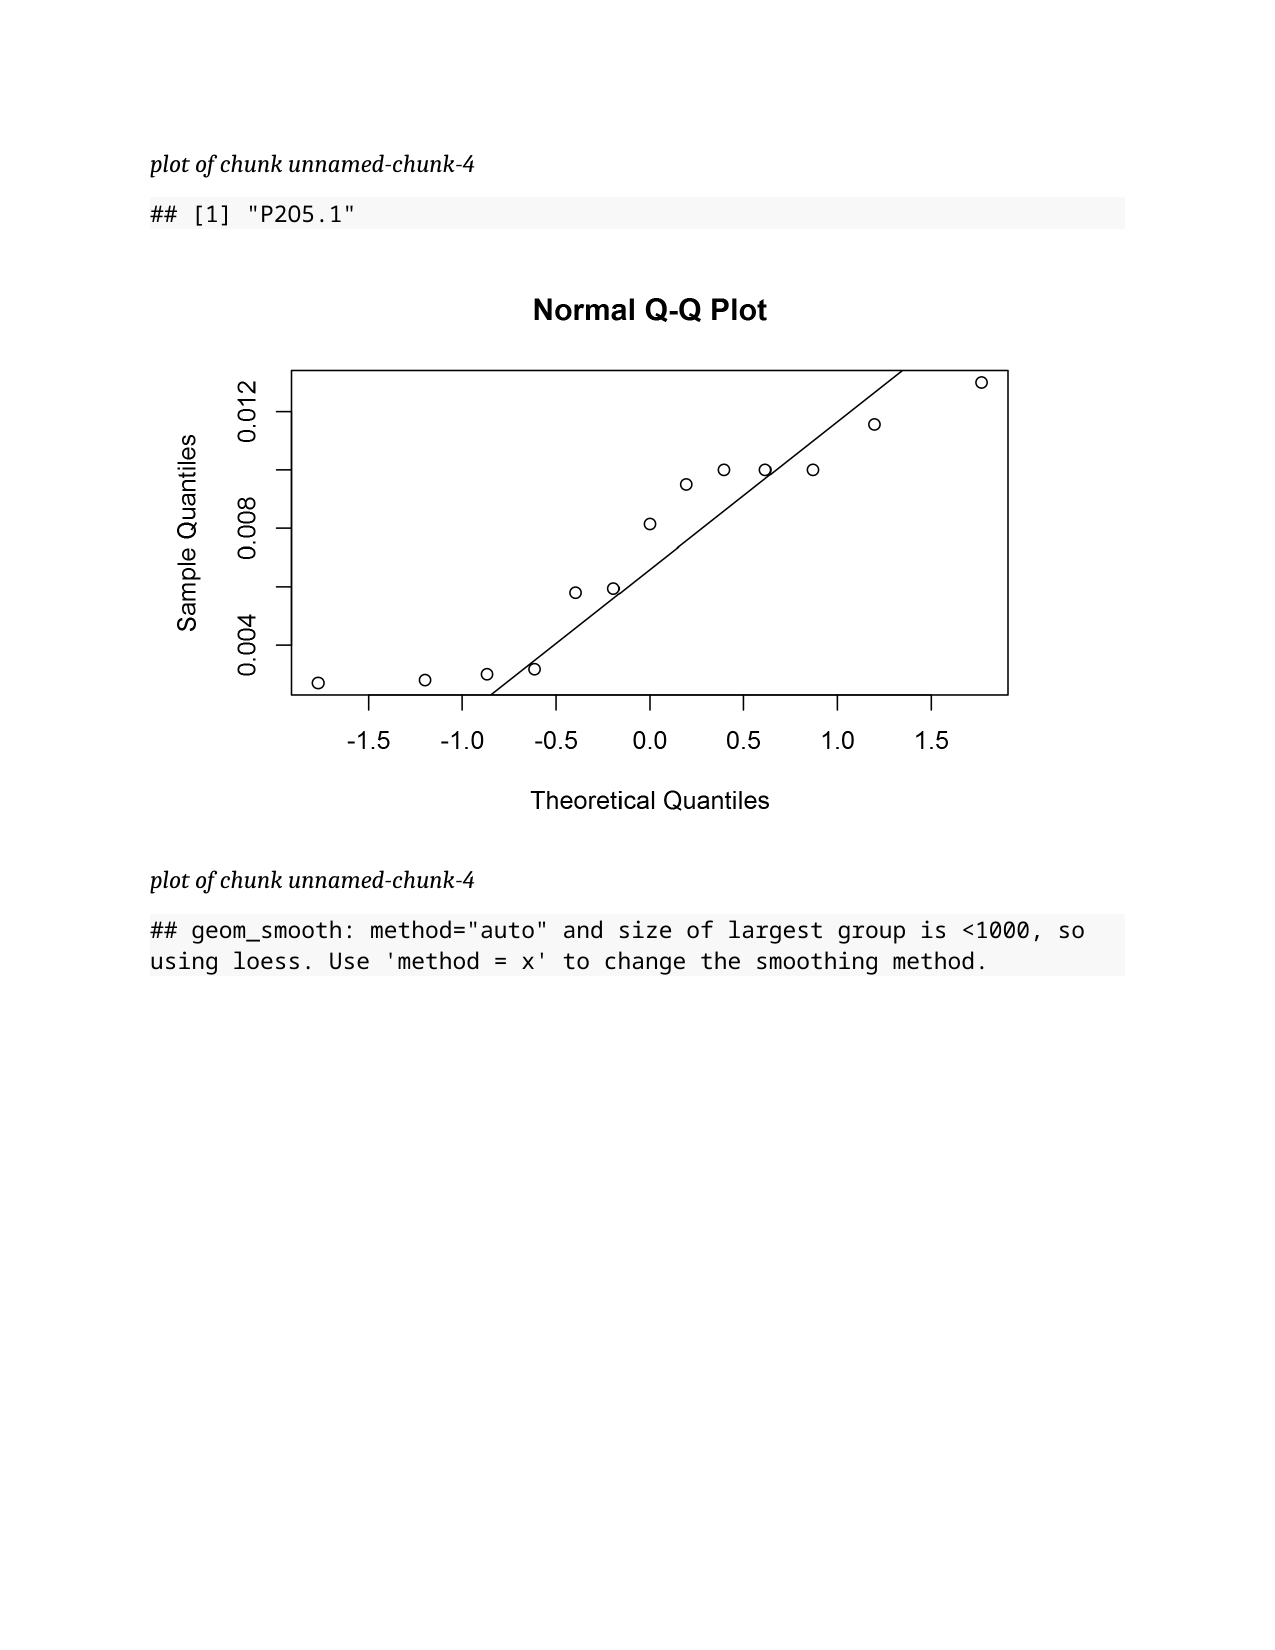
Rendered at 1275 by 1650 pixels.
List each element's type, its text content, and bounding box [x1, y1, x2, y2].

text ## geom_smooth: method="auto" and size of largest group is <1000, so using loess. Use 'method = x' to change the smoothing method. [150, 914, 1125, 976]
text plot of chunk unnamed-chunk-4 [150, 150, 1125, 179]
text ## [1] "P2O5.1" [150, 197, 1125, 229]
picture [168, 247, 1071, 848]
text plot of chunk unnamed-chunk-4 [150, 866, 1125, 895]
